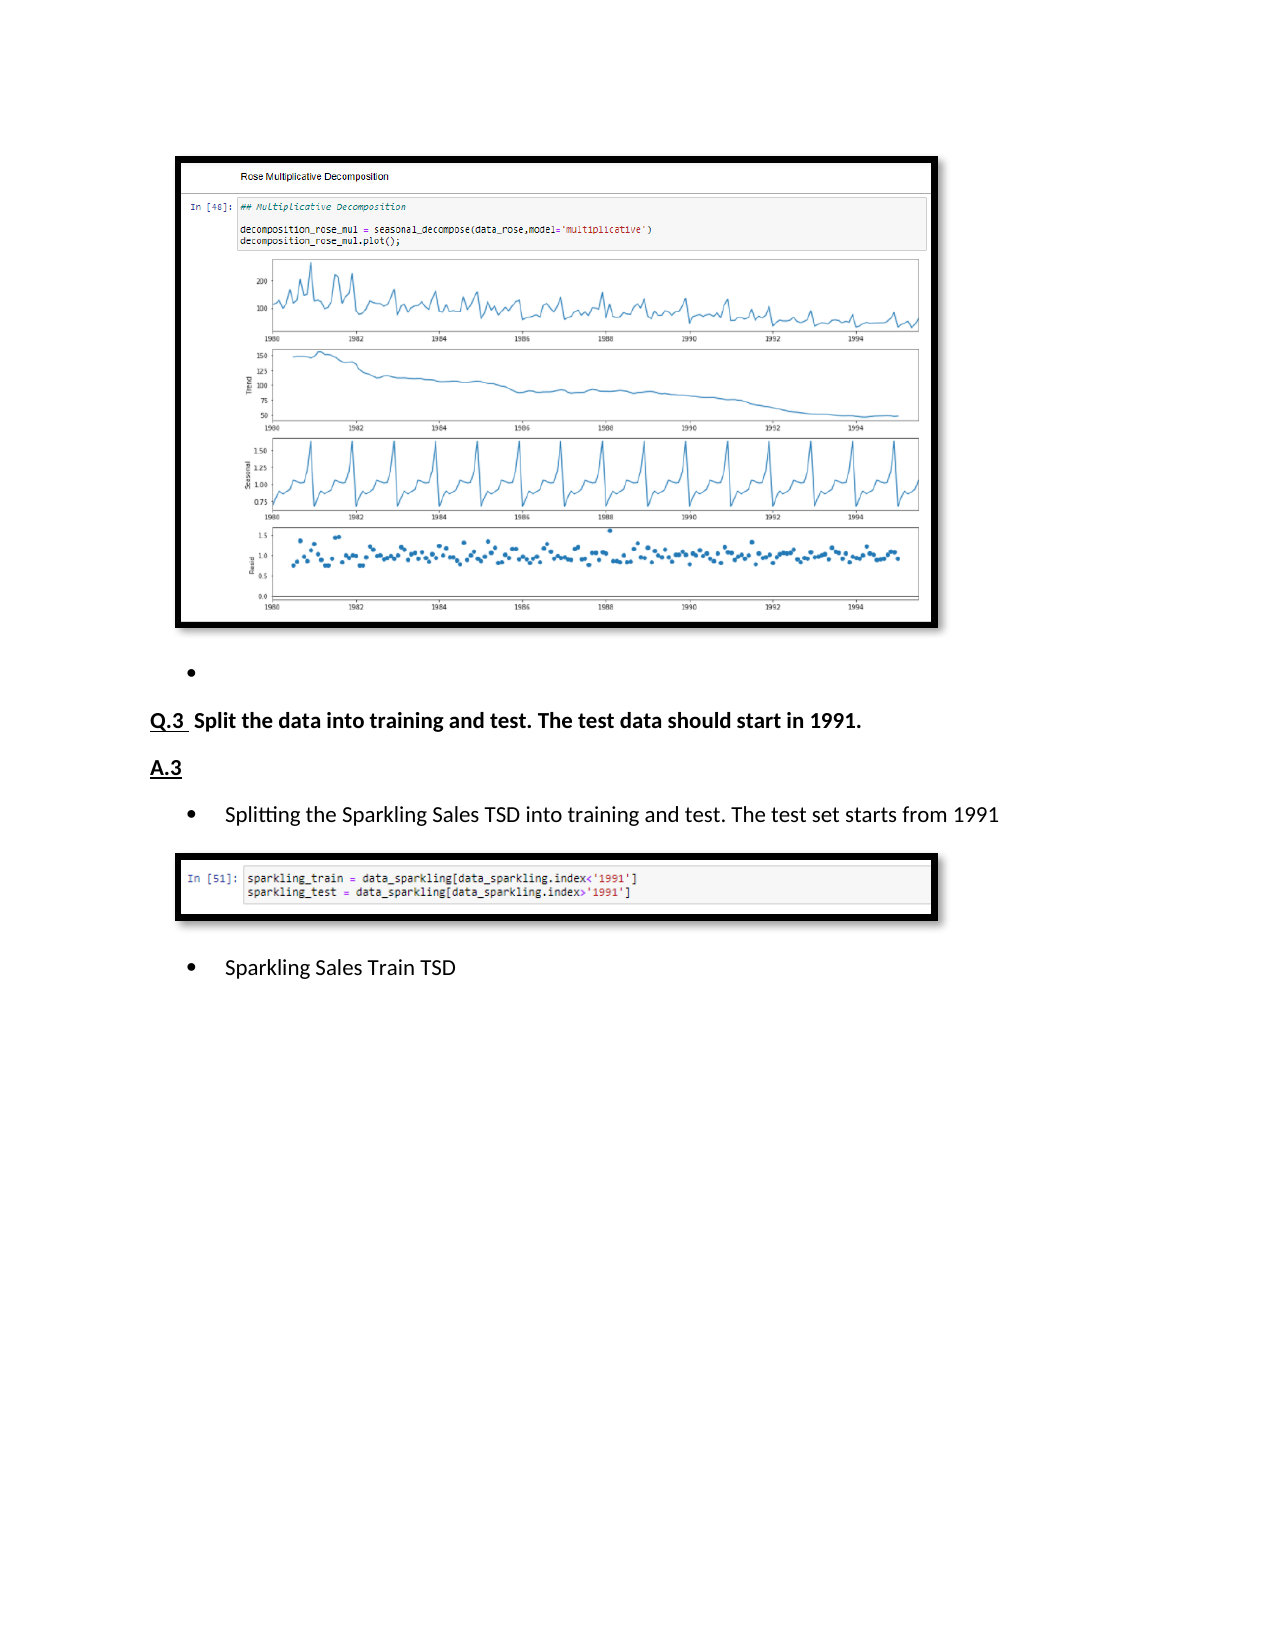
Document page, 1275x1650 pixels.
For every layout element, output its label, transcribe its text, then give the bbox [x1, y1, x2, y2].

text Q.3 Split the data into training and test. The test data should start in 1991. [150, 706, 1125, 734]
list Sparkling Sales Train TSD [187, 953, 1125, 982]
list Splitting the Sparkling Sales TSD into training and test. The test set starts from 1991 [187, 800, 1125, 828]
text A.3 [150, 753, 1125, 781]
